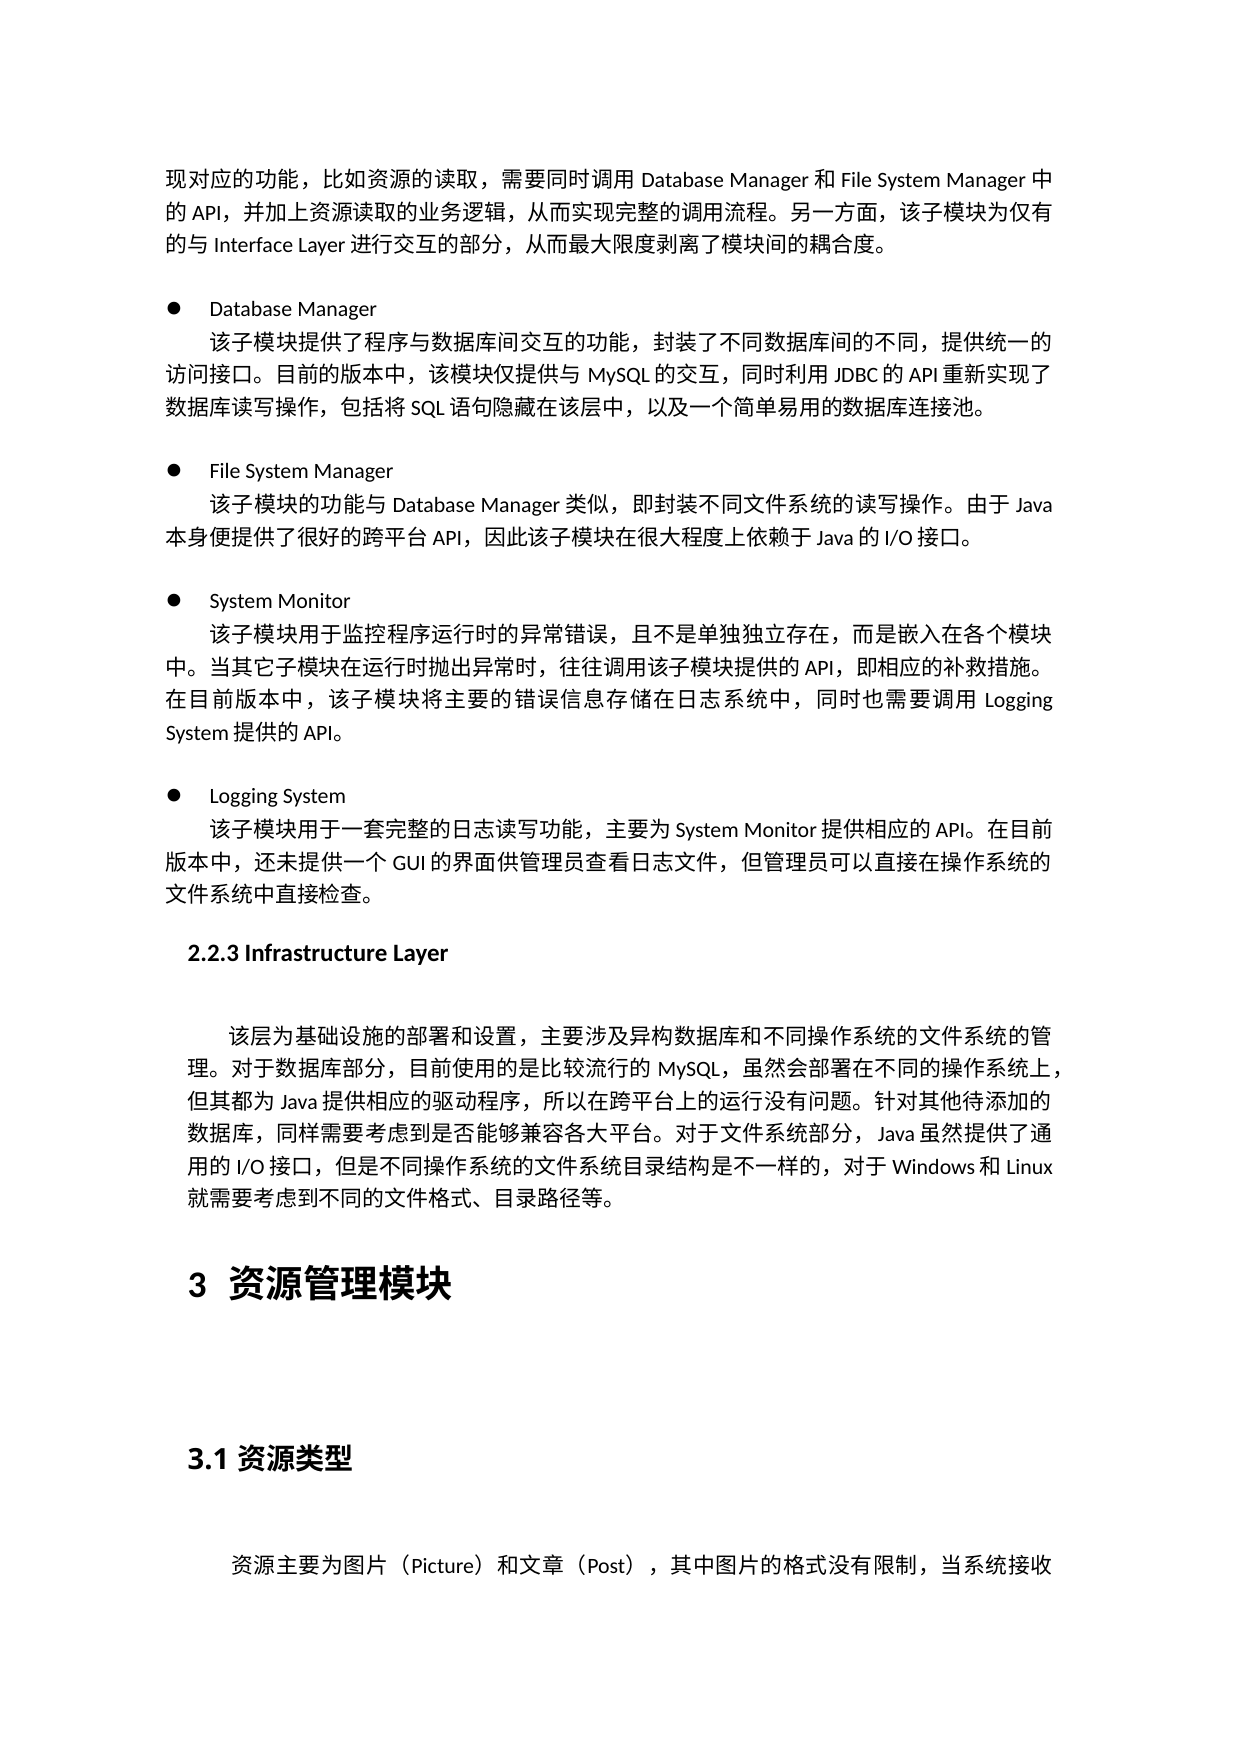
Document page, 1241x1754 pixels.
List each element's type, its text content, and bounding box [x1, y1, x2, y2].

text 该子模块用于一套完整的日志读写功能，主要为System Monitor提供相应的API。在目前版本中，还未提供一个GUI的界面供管理员查看日志文件，但管理员可以直接在操作系统的文件系统中直接检查。 [166, 812, 1053, 909]
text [166, 162, 1053, 259]
text 该子模块用于监控程序运行时的异常错误，且不是单独独立存在，而是嵌入在各个模块中。当其它子模块在运行时抛出异常时，往往调用该子模块提供的API，即相应的补救措施。在目前版本中，该子模块将主要的错误信息存储在日志系统中，同时也需要调用Logging System提供的API。 [166, 617, 1053, 747]
text 该子模块提供了程序与数据库间交互的功能，封装了不同数据库间的不同，提供统一的访问接口。目前的版本中，该模块仅提供与MySQL的交互，同时利用JDBC的API重新实现了数据库读写操作，包括将SQL语句隐藏在该层中，以及一个简单易用的数据库连接池。 [166, 324, 1053, 422]
subtitle 资源管理模块 [187, 1249, 1053, 1314]
list Database Manager [166, 292, 1053, 324]
text 该子模块的功能与Database Manager类似，即封装不同文件系统的读写操作。由于Java本身便提供了很好的跨平台API，因此该子模块在很大程度上依赖于Java的I/O接口。 [166, 487, 1053, 552]
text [187, 1548, 1053, 1580]
list File System Manager [166, 454, 1053, 487]
subtitle 2.2.3 Infrastructure Layer [187, 937, 1053, 969]
list System Monitor [166, 584, 1053, 617]
list Logging System [166, 779, 1053, 812]
text 该层为基础设施的部署和设置，主要涉及异构数据库和不同操作系统的文件系统的管理。对于数据库部分，目前使用的是比较流行的MySQL，虽然会部署在不同的操作系统上，但其都为Java提供相应的驱动程序，所以在跨平台上的运行没有问题。针对其他待添加的数据库，同样需要考虑到是否能够兼容各大平台。对于文件系统部分，Java虽然提供了通用的I/O接口，但是不同操作系统的文件系统目录结构是不一样的，对于Windows和Linux就需要考虑到不同的文件格式、目录路径等。 [187, 1018, 1053, 1213]
subtitle 3.1 资源类型 [187, 1424, 1053, 1489]
